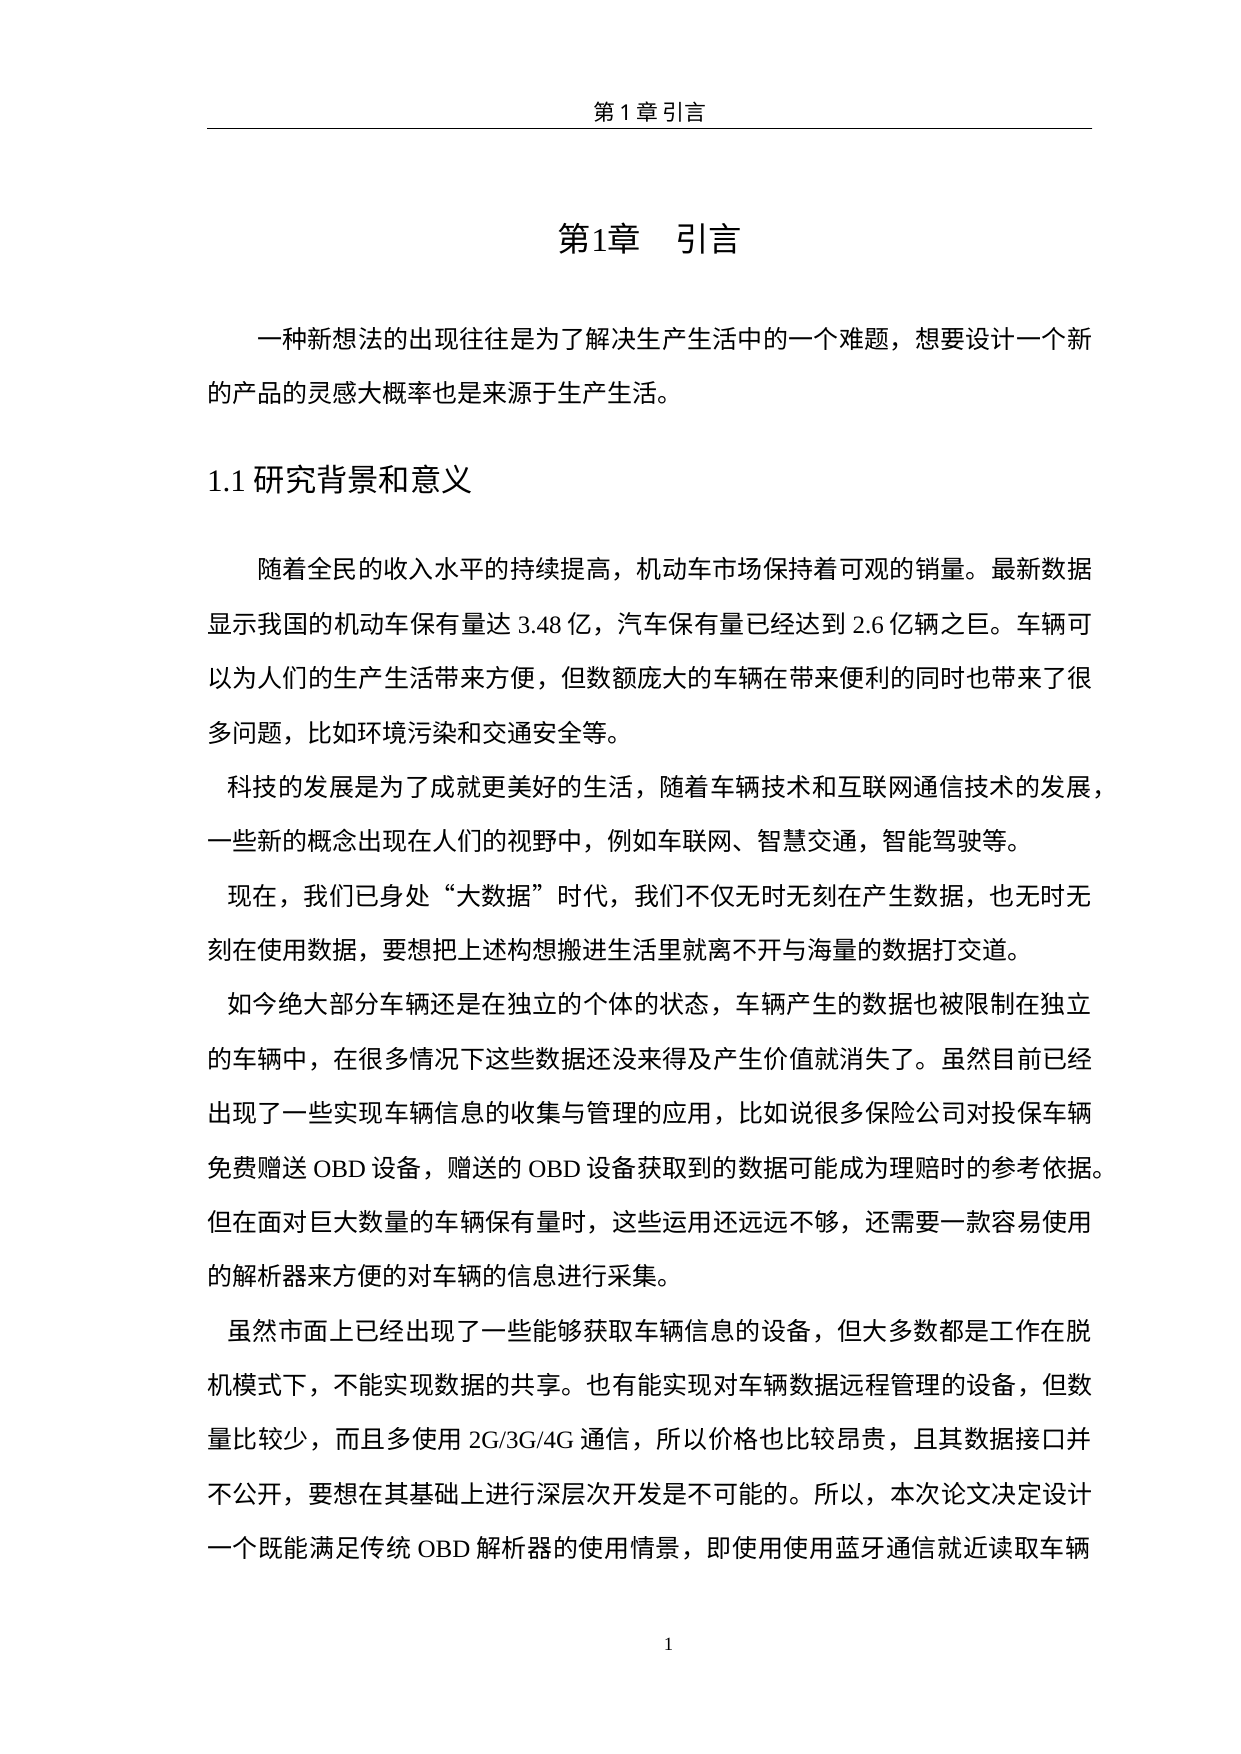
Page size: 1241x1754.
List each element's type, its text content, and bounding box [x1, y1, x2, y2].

subtitle 1.1 研究背景和意义 [207, 455, 1092, 500]
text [207, 1311, 1092, 1565]
text 如今绝大部分车辆还是在独立的个体的状态，车辆产生的数据也被限制在独立的车辆中，在很多情况下这些数据还没来得及产生价值就消失了。虽然目前已经出现了一些实现车辆信息的收集与管理的应用，比如说很多保险公司对投保车辆免费赠送OBD设备，赠送的OBD设备获取到的数据可能成为理赔时的参考依据。但在面对巨大数量的车辆保有量时，这些运用还远远不够，还需要一款容易使用的解析器来方便的对车辆的信息进行采集。 [207, 985, 1092, 1293]
text 一种新想法的出现往往是为了解决生产生活中的一个难题，想要设计一个新的产品的灵感大概率也是来源于生产生活。 [207, 319, 1092, 410]
text 现在，我们已身处“大数据”时代，我们不仅无时无刻在产生数据，也无时无刻在使用数据，要想把上述构想搬进生活里就离不开与海量的数据打交道。 [207, 876, 1092, 967]
text 随着全民的收入水平的持续提高，机动车市场保持着可观的销量。最新数据显示我国的机动车保有量达3.48亿，汽车保有量已经达到2.6亿辆之巨。车辆可以为人们的生产生活带来方便，但数额庞大的车辆在带来便利的同时也带来了很多问题，比如环境污染和交通安全等。 [207, 550, 1092, 749]
text 科技的发展是为了成就更美好的生活，随着车辆技术和互联网通信技术的发展，一些新的概念出现在人们的视野中，例如车联网、智慧交通，智能驾驶等。 [207, 767, 1092, 858]
subtitle 引言 [207, 213, 1092, 261]
